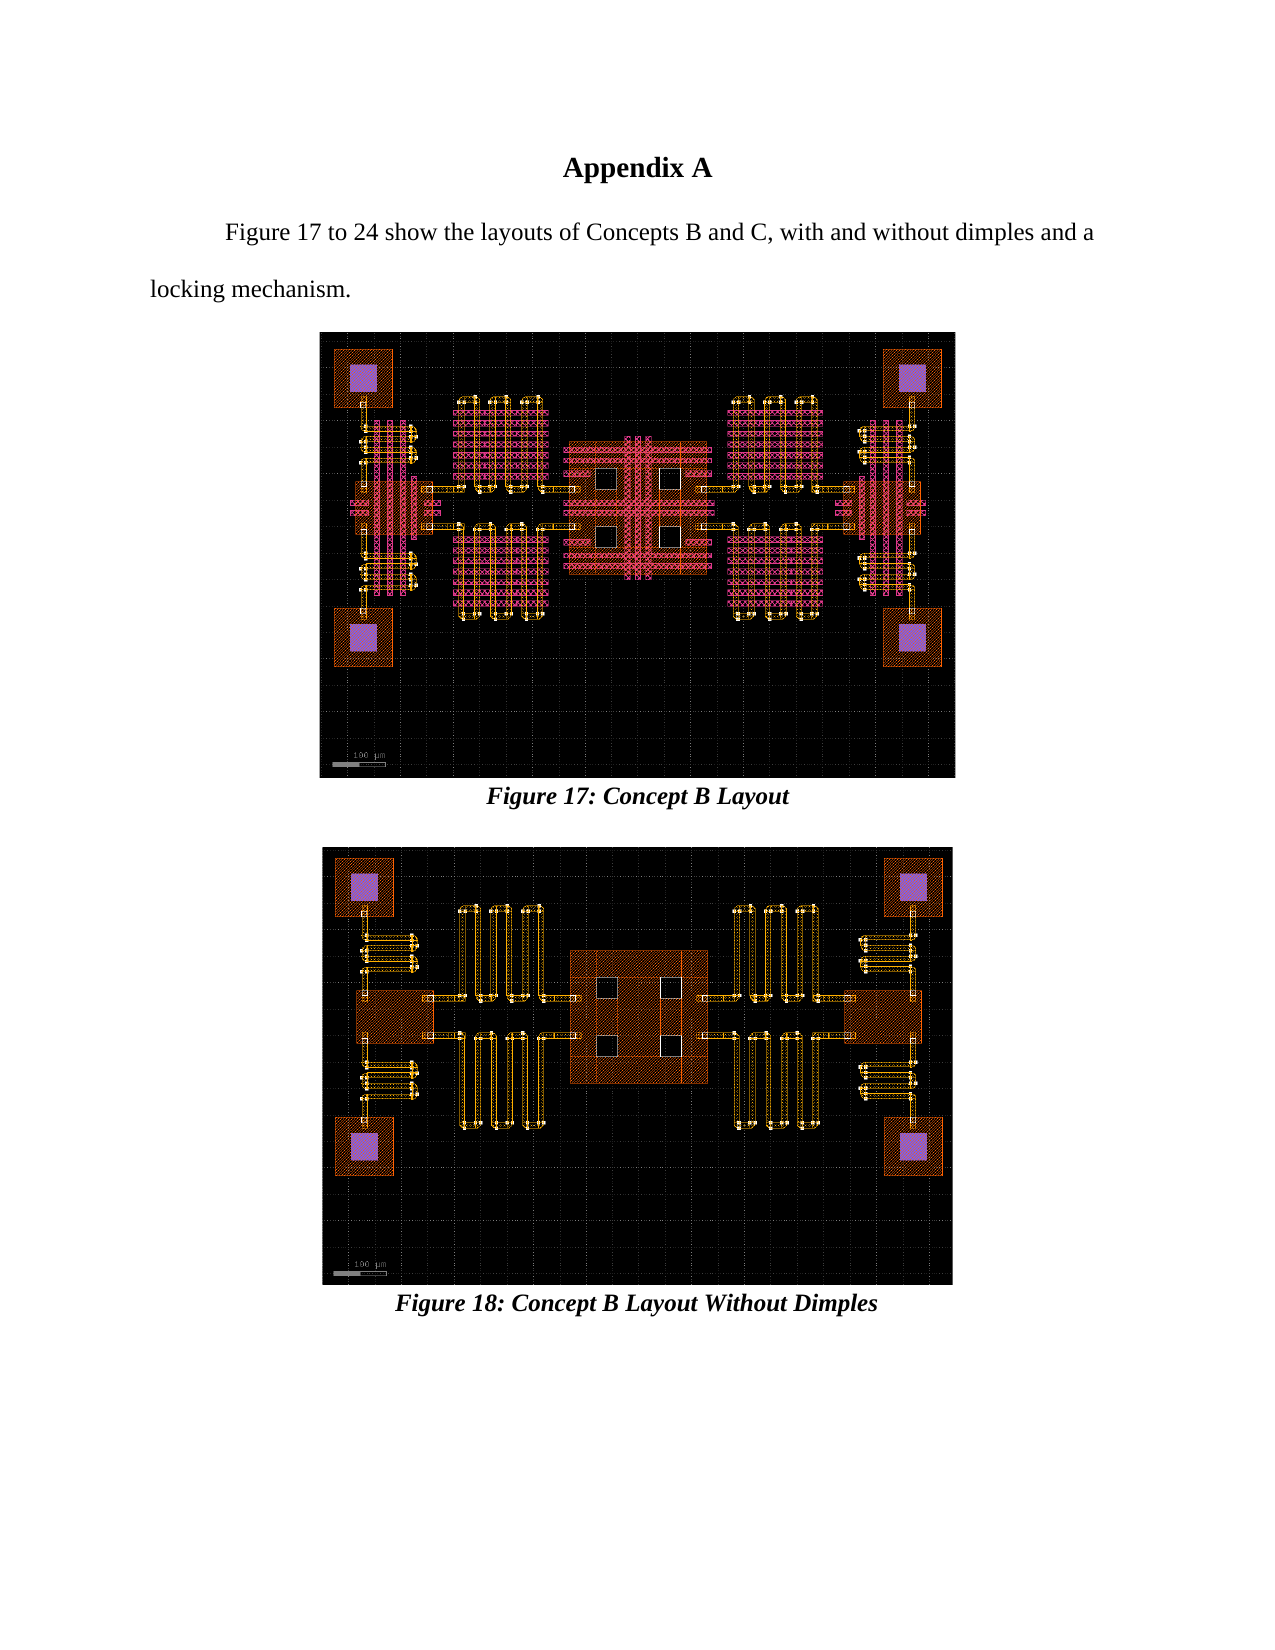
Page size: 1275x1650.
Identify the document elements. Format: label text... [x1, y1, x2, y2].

subtitle Appendix A [150, 150, 1125, 183]
text Figure 18: Concept B Layout Without Dimples [150, 1288, 1125, 1317]
picture [319, 332, 956, 778]
picture [322, 847, 953, 1285]
text Figure 17: Concept B Layout [150, 781, 1125, 810]
text Figure 17 to 24 show the layouts of Concepts B and C, with and without dimples and a locking mechanism. [150, 217, 1125, 303]
